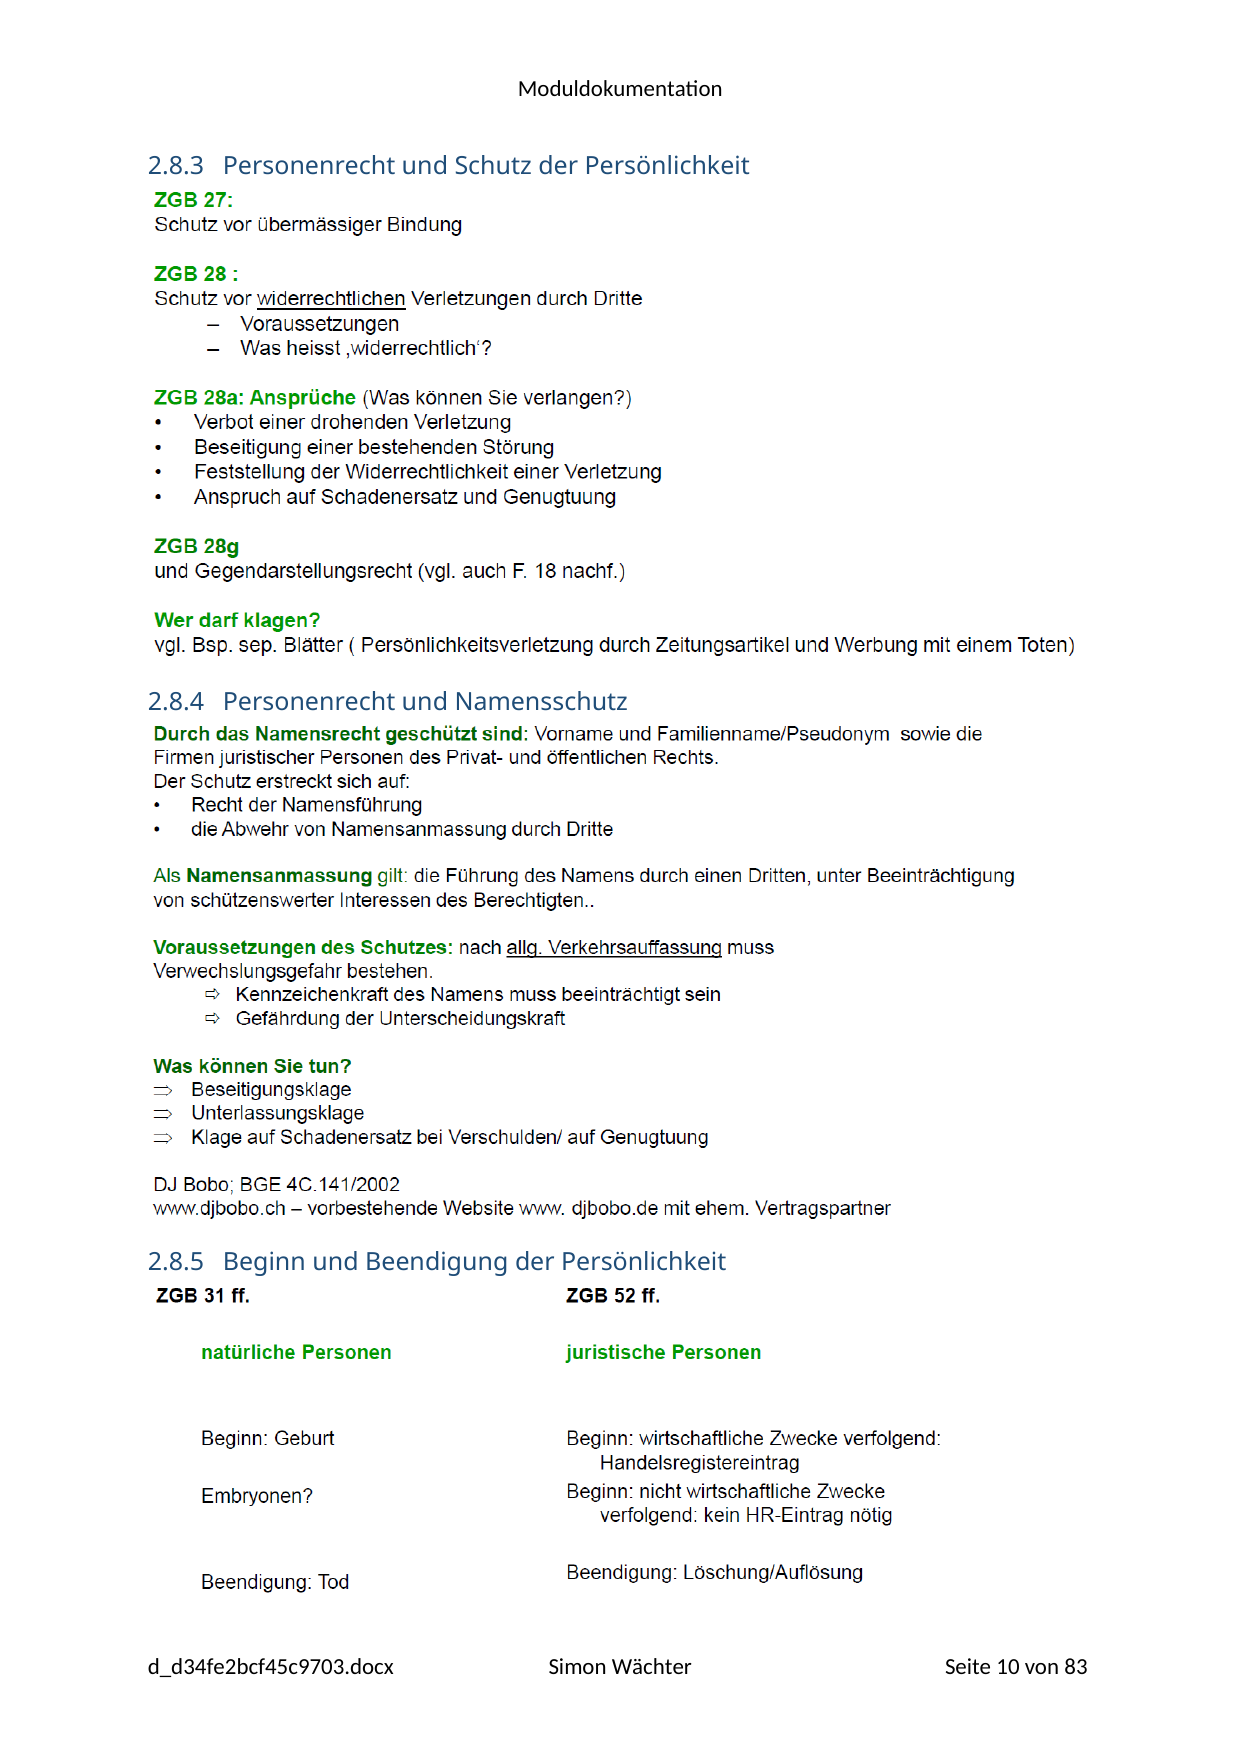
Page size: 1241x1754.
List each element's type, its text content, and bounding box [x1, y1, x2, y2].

picture [147, 184, 1093, 666]
subtitle Beginn und Beendigung der Persönlichkeit [148, 1244, 1093, 1278]
subtitle Personenrecht und Namensschutz [148, 684, 1093, 718]
picture [147, 1280, 951, 1595]
picture [147, 720, 1025, 1226]
subtitle Personenrecht und Schutz der Persönlichkeit [148, 148, 1093, 182]
